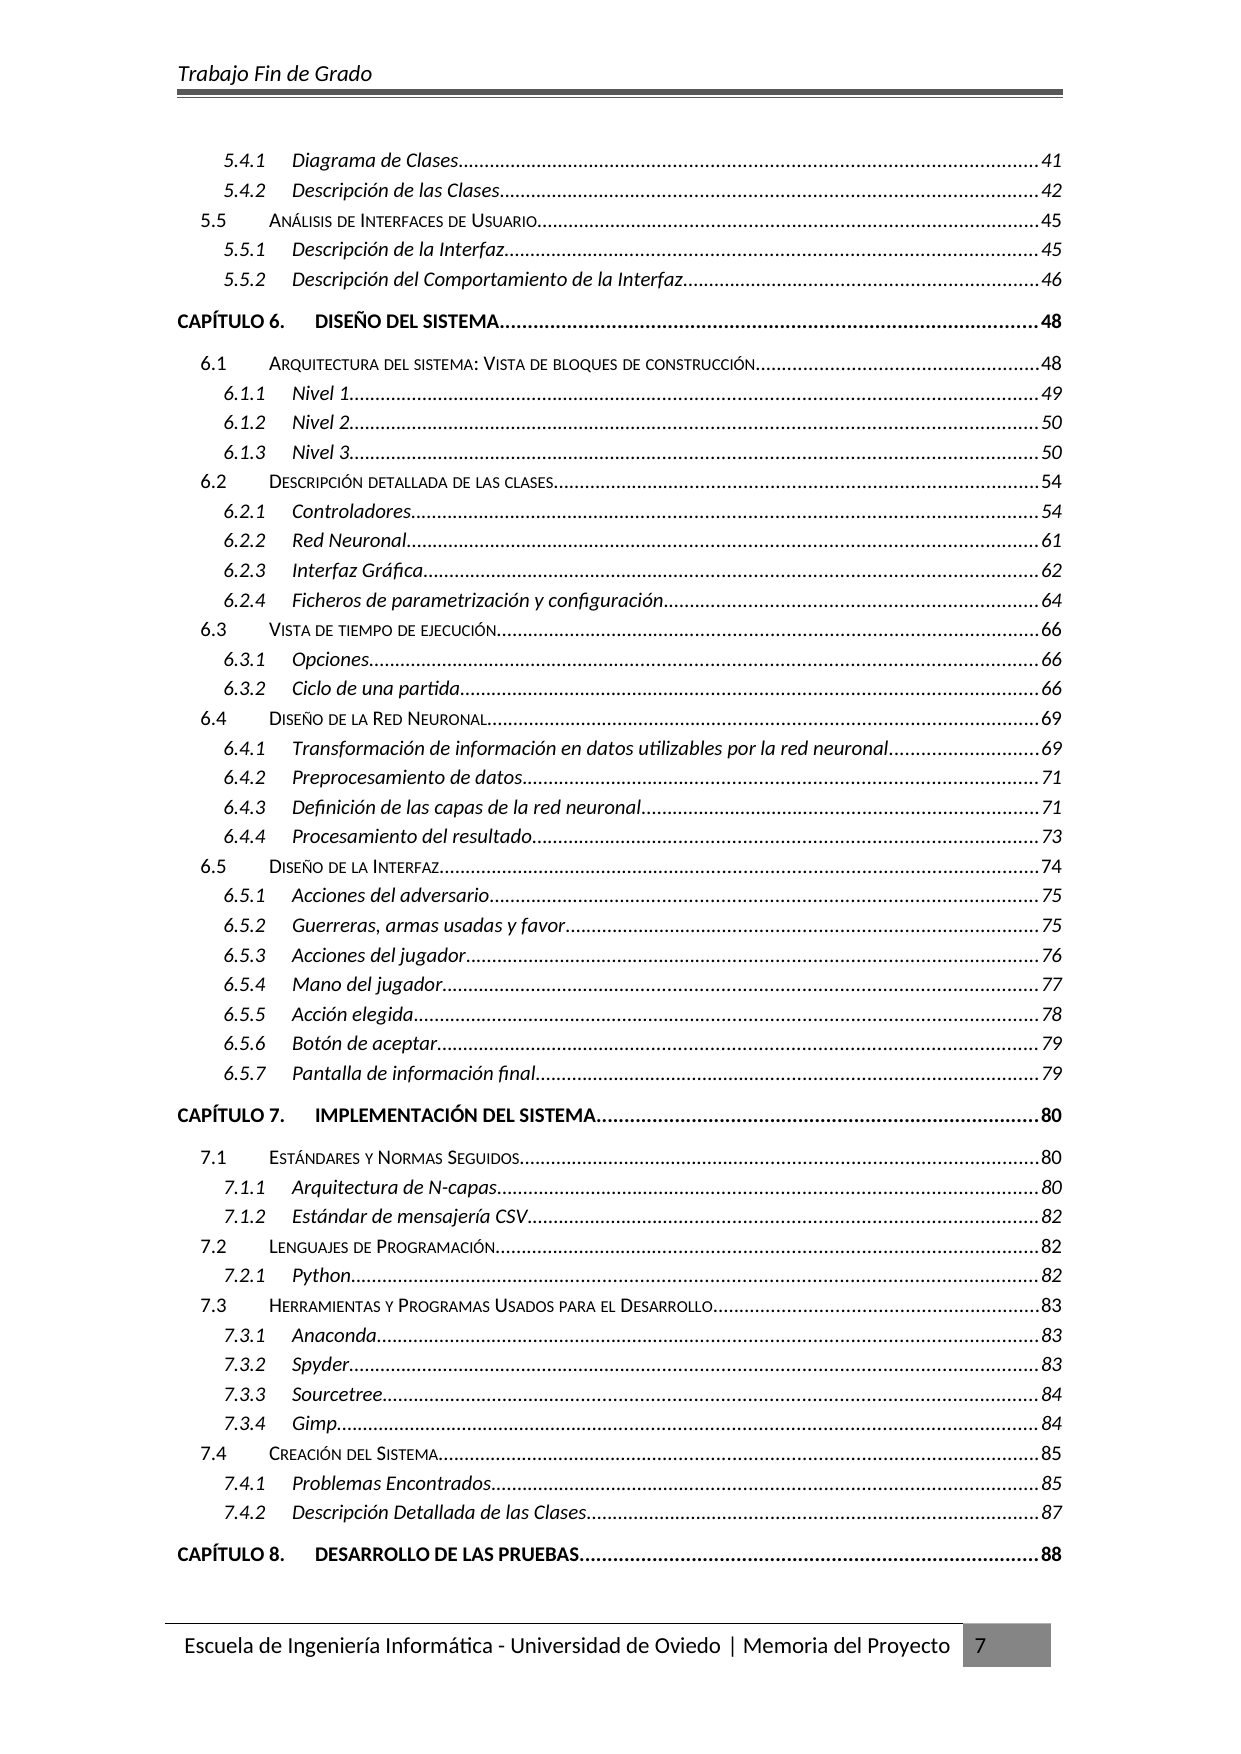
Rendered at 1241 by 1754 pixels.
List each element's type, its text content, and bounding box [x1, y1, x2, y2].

text 7.3.1 Anaconda 83 [223, 1322, 1063, 1347]
text 6.2 Descripción detallada de las clases 54 [200, 468, 1063, 494]
text 6.3.1 Opciones 66 [223, 646, 1063, 671]
text 6.5.7 Pantalla de información final 79 [223, 1060, 1063, 1086]
text 7.1.1 Arquitectura de N-capas 80 [223, 1174, 1063, 1199]
text 7.3.3 Sourcetree 84 [223, 1381, 1063, 1406]
text 6.5.3 Acciones del jugador 76 [223, 942, 1063, 967]
text 5.5.2 Descripción del Comportamiento de la Interfaz 46 [223, 266, 1063, 291]
text 6.2.4 Ficheros de parametrización y configuración 64 [223, 587, 1063, 612]
text 7.4.2 Descripción Detallada de las Clases 87 [223, 1499, 1063, 1525]
text 6.4.1 Transformación de información en datos utilizables por la red neuronal 69 [223, 735, 1063, 760]
text Capítulo 7. Implementación del Sistema 80 [177, 1102, 1063, 1128]
text 6.5.6 Botón de aceptar 79 [223, 1031, 1063, 1056]
text 6.5.1 Acciones del adversario 75 [223, 883, 1063, 908]
text Capítulo 8. Desarrollo de las Pruebas 88 [177, 1541, 1063, 1567]
text 5.5.1 Descripción de la Interfaz 45 [223, 236, 1063, 262]
text 6.4.3 Definición de las capas de la red neuronal 71 [223, 794, 1063, 819]
text 6.2.2 Red Neuronal 61 [223, 528, 1063, 553]
text 6.1.2 Nivel 2 50 [223, 409, 1063, 435]
text 5.4.1 Diagrama de Clases 41 [223, 148, 1063, 173]
text 6.5.4 Mano del jugador 77 [223, 971, 1063, 997]
text 6.5.5 Acción elegida 78 [223, 1001, 1063, 1026]
text 7.4 Creación del Sistema 85 [200, 1440, 1063, 1466]
text 7.3 Herramientas y Programas Usados para el Desarrollo 83 [200, 1292, 1063, 1318]
text 7.1.2 Estándar de mensajería CSV 82 [223, 1203, 1063, 1229]
text 6.2.3 Interfaz Gráfica 62 [223, 557, 1063, 583]
text 7.1 Estándares y Normas Seguidos 80 [200, 1144, 1063, 1170]
text 6.2.1 Controladores 54 [223, 498, 1063, 523]
text 7.2.1 Python 82 [223, 1263, 1063, 1288]
text 5.4.2 Descripción de las Clases 42 [223, 177, 1063, 203]
text 5.5 Análisis de Interfaces de Usuario 45 [200, 207, 1063, 232]
text 7.2 Lenguajes de Programación 82 [200, 1233, 1063, 1258]
text 6.1.3 Nivel 3 50 [223, 439, 1063, 464]
text Capítulo 6. Diseño del Sistema 48 [177, 308, 1063, 333]
text 7.3.4 Gimp 84 [223, 1411, 1063, 1436]
text 6.5.2 Guerreras, armas usadas y favor 75 [223, 912, 1063, 938]
text 6.4.4 Procesamiento del resultado 73 [223, 823, 1063, 849]
text 6.5 Diseño de la Interfaz 74 [200, 853, 1063, 878]
text 7.3.2 Spyder 83 [223, 1351, 1063, 1377]
text 6.1.1 Nivel 1 49 [223, 380, 1063, 405]
text 6.4 Diseño de la Red Neuronal 69 [200, 705, 1063, 731]
text 6.1 Arquitectura del sistema: Vista de bloques de construcción 48 [200, 350, 1063, 376]
text 6.3.2 Ciclo de una partida 66 [223, 676, 1063, 701]
text 7.4.1 Problemas Encontrados 85 [223, 1470, 1063, 1495]
text 6.3 Vista de tiempo de ejecución 66 [200, 616, 1063, 642]
text 6.4.2 Preprocesamiento de datos 71 [223, 764, 1063, 790]
